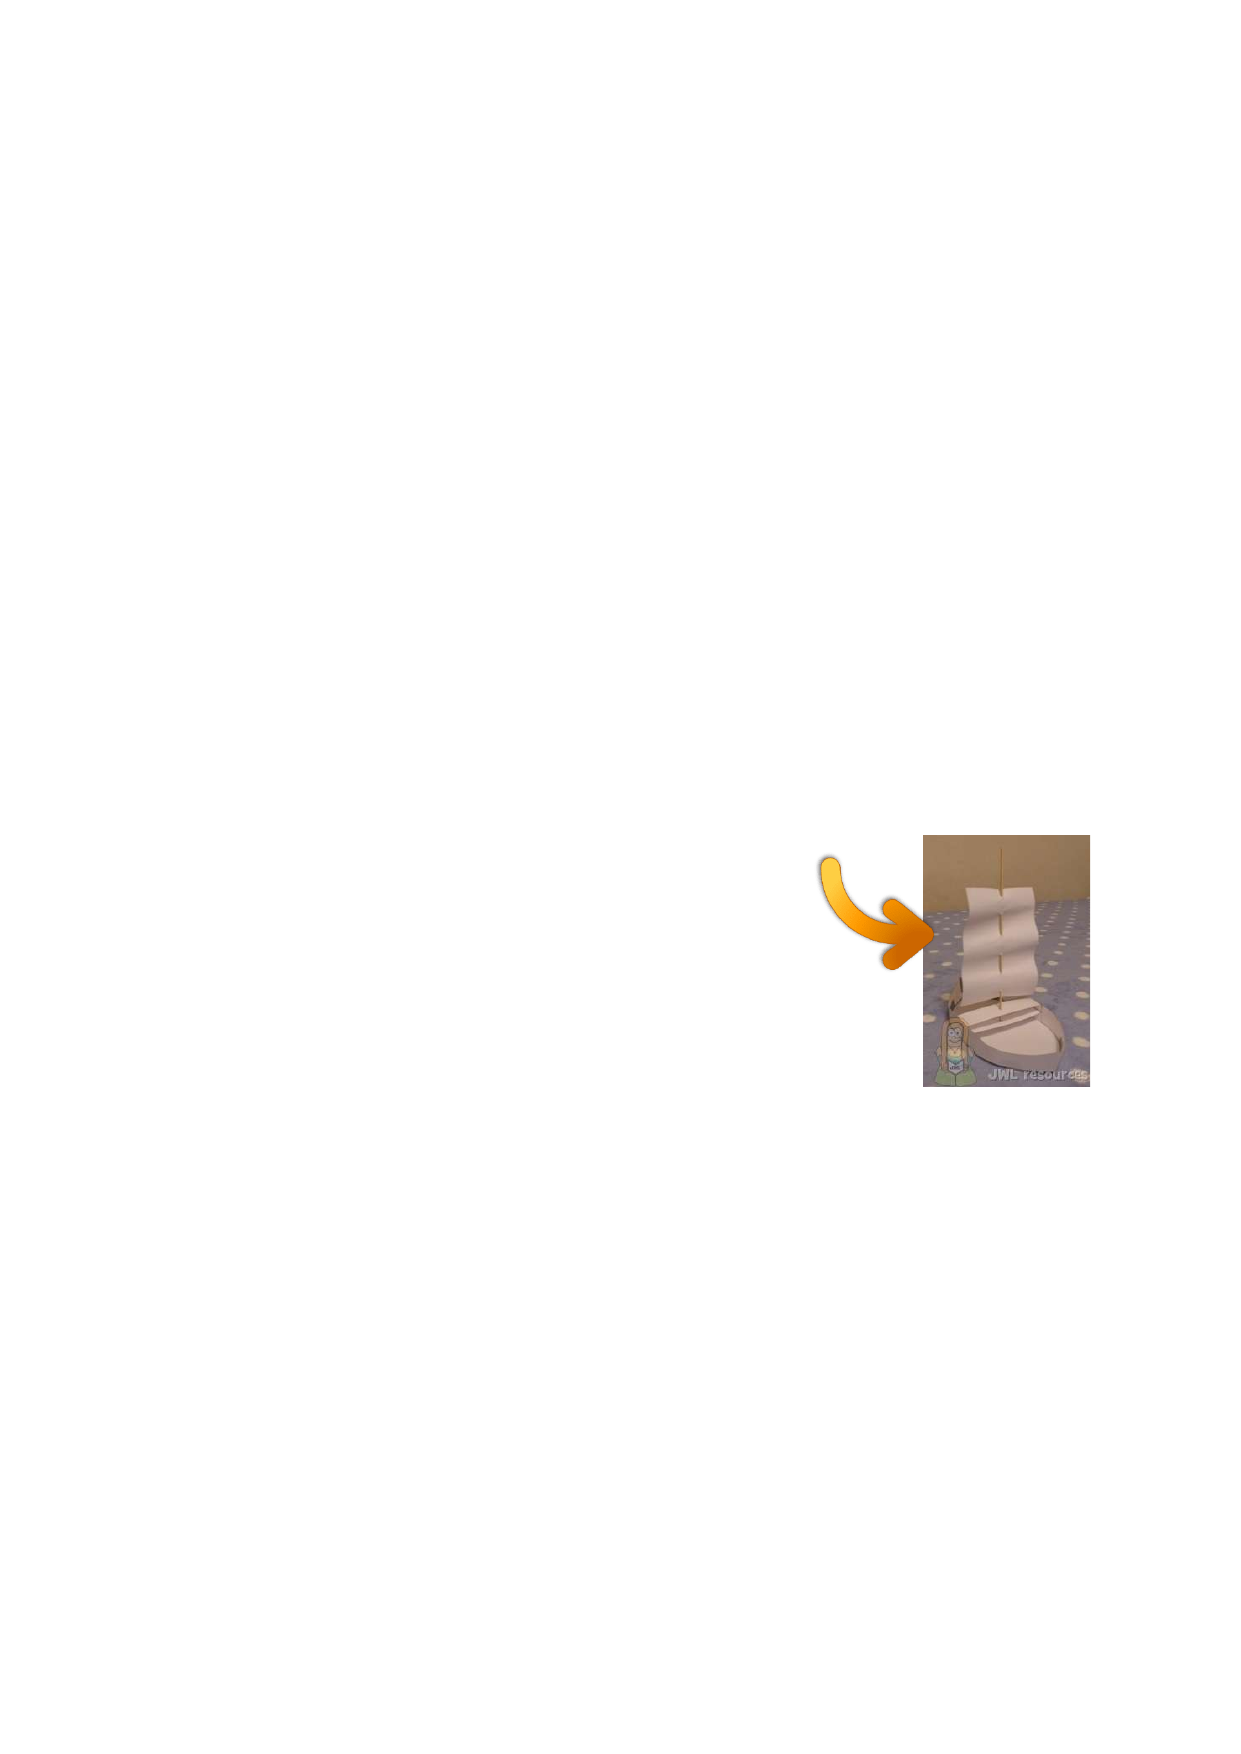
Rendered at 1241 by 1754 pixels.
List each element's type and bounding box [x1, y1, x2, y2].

picture [810, 835, 1091, 1087]
